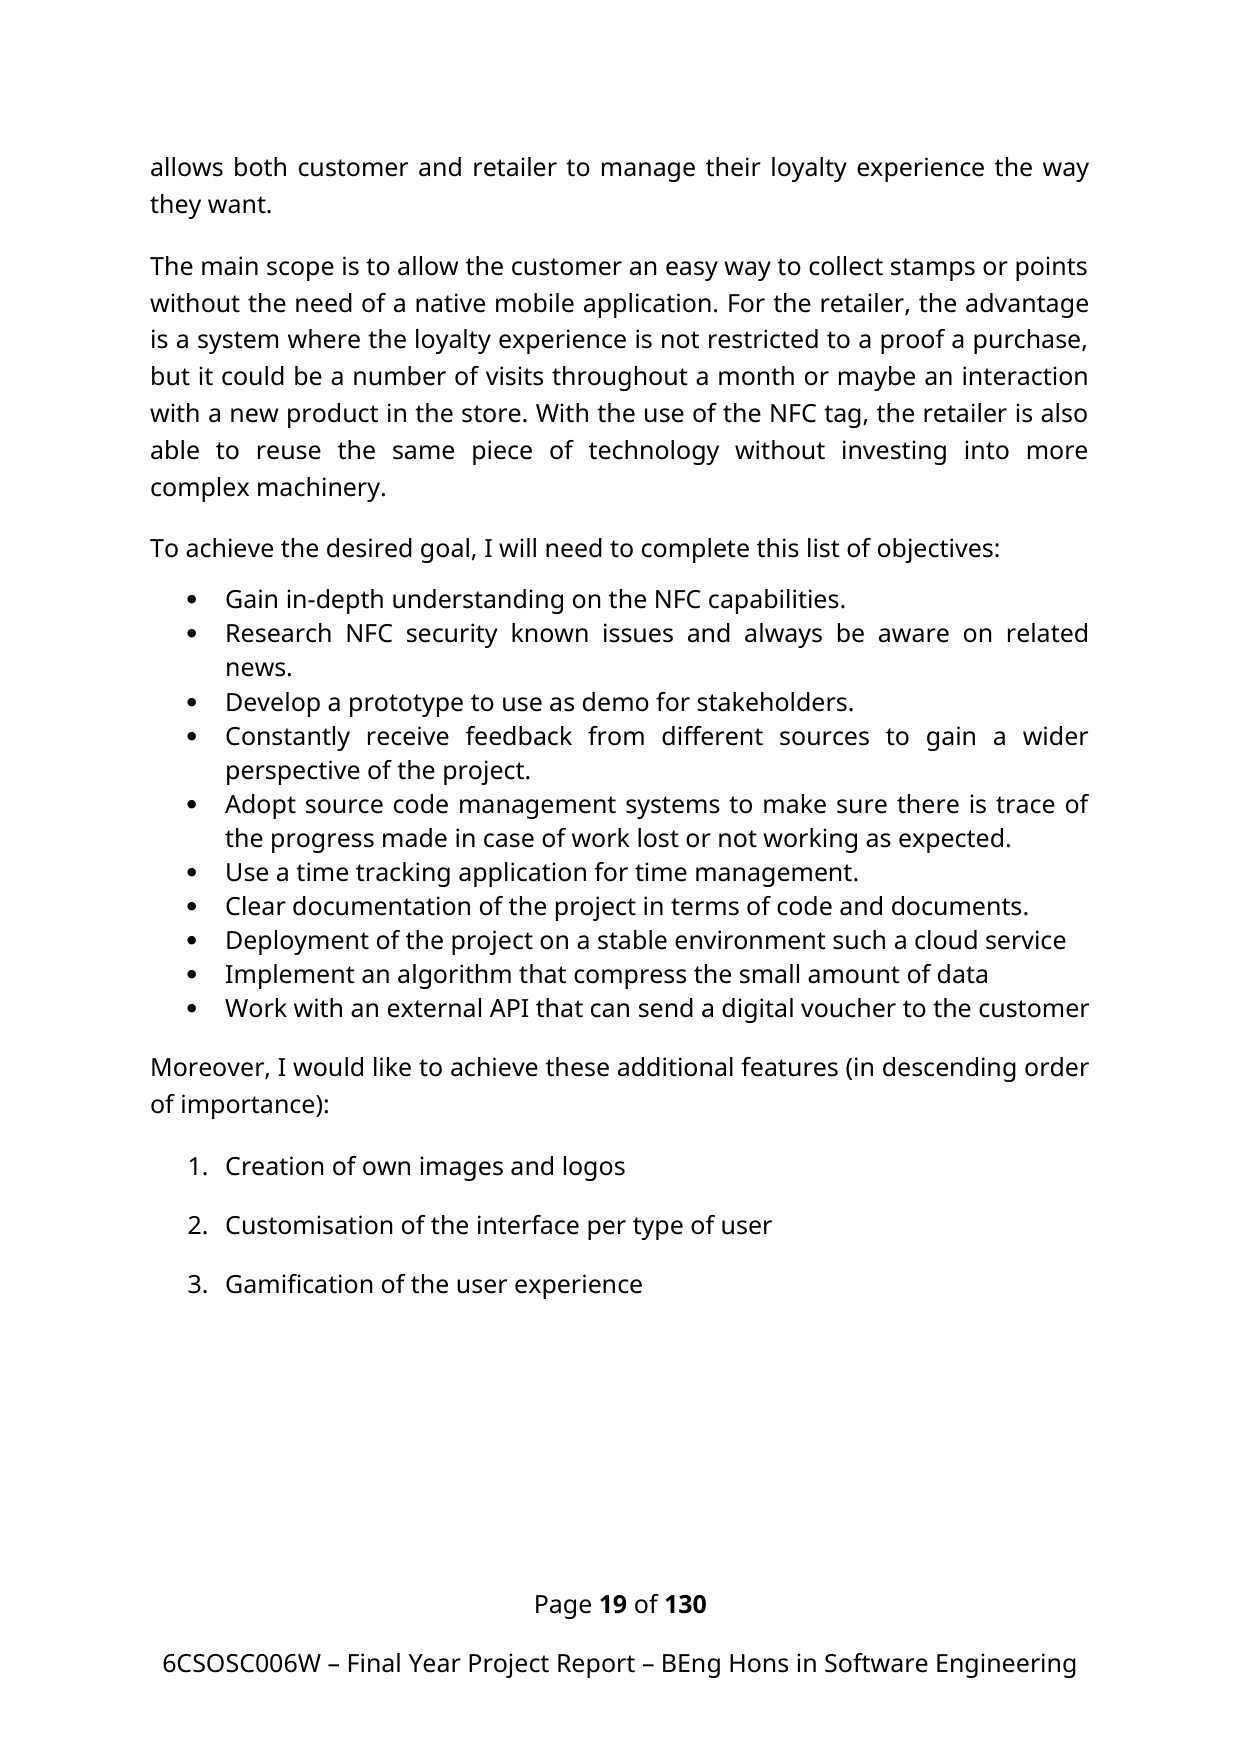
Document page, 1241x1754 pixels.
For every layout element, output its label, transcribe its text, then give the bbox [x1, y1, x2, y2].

list Use a time tracking application for time management. [187, 854, 1090, 888]
list Implement an algorithm that compress the small amount of data [187, 957, 1090, 991]
list Constantly receive feedback from different sources to gain a wider perspective of the project. [187, 718, 1090, 786]
text To achieve the desired goal, I will need to complete this list of objectives: [150, 531, 1090, 565]
text The main scope is to allow the customer an easy way to collect stamps or points without the need of a native mobile application. For the retailer, the advantage is a system where the loyalty experience is not restricted to a proof a purchase, but it could be a number of visits throughout a month or maybe an interaction with a new product in the store. With the use of the NFC tag, the retailer is also able to reuse the same piece of technology without investing into more complex machinery. [150, 248, 1090, 503]
list Creation of own images and logos [187, 1148, 1090, 1182]
list Clear documentation of the project in terms of code and documents. [187, 888, 1090, 923]
list Adopt source code management systems to make sure there is trace of the progress made in case of work lost or not working as expected. [187, 786, 1090, 854]
list Deployment of the project on a stable environment such a cloud service [187, 923, 1090, 957]
list Gamification of the user experience [187, 1266, 1090, 1301]
list Gain in-depth understanding on the NFC capabilities. [187, 582, 1090, 616]
list Work with an external API that can send a digital voucher to the customer [187, 991, 1090, 1025]
list Develop a prototype to use as demo for stakeholders. [187, 684, 1090, 718]
list Customisation of the interface per type of user [187, 1207, 1090, 1241]
list Research NFC security known issues and always be aware on related news. [187, 616, 1090, 684]
text Moreover, I would like to achieve these additional features (in descending order of importance): [150, 1050, 1090, 1121]
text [150, 150, 1090, 221]
